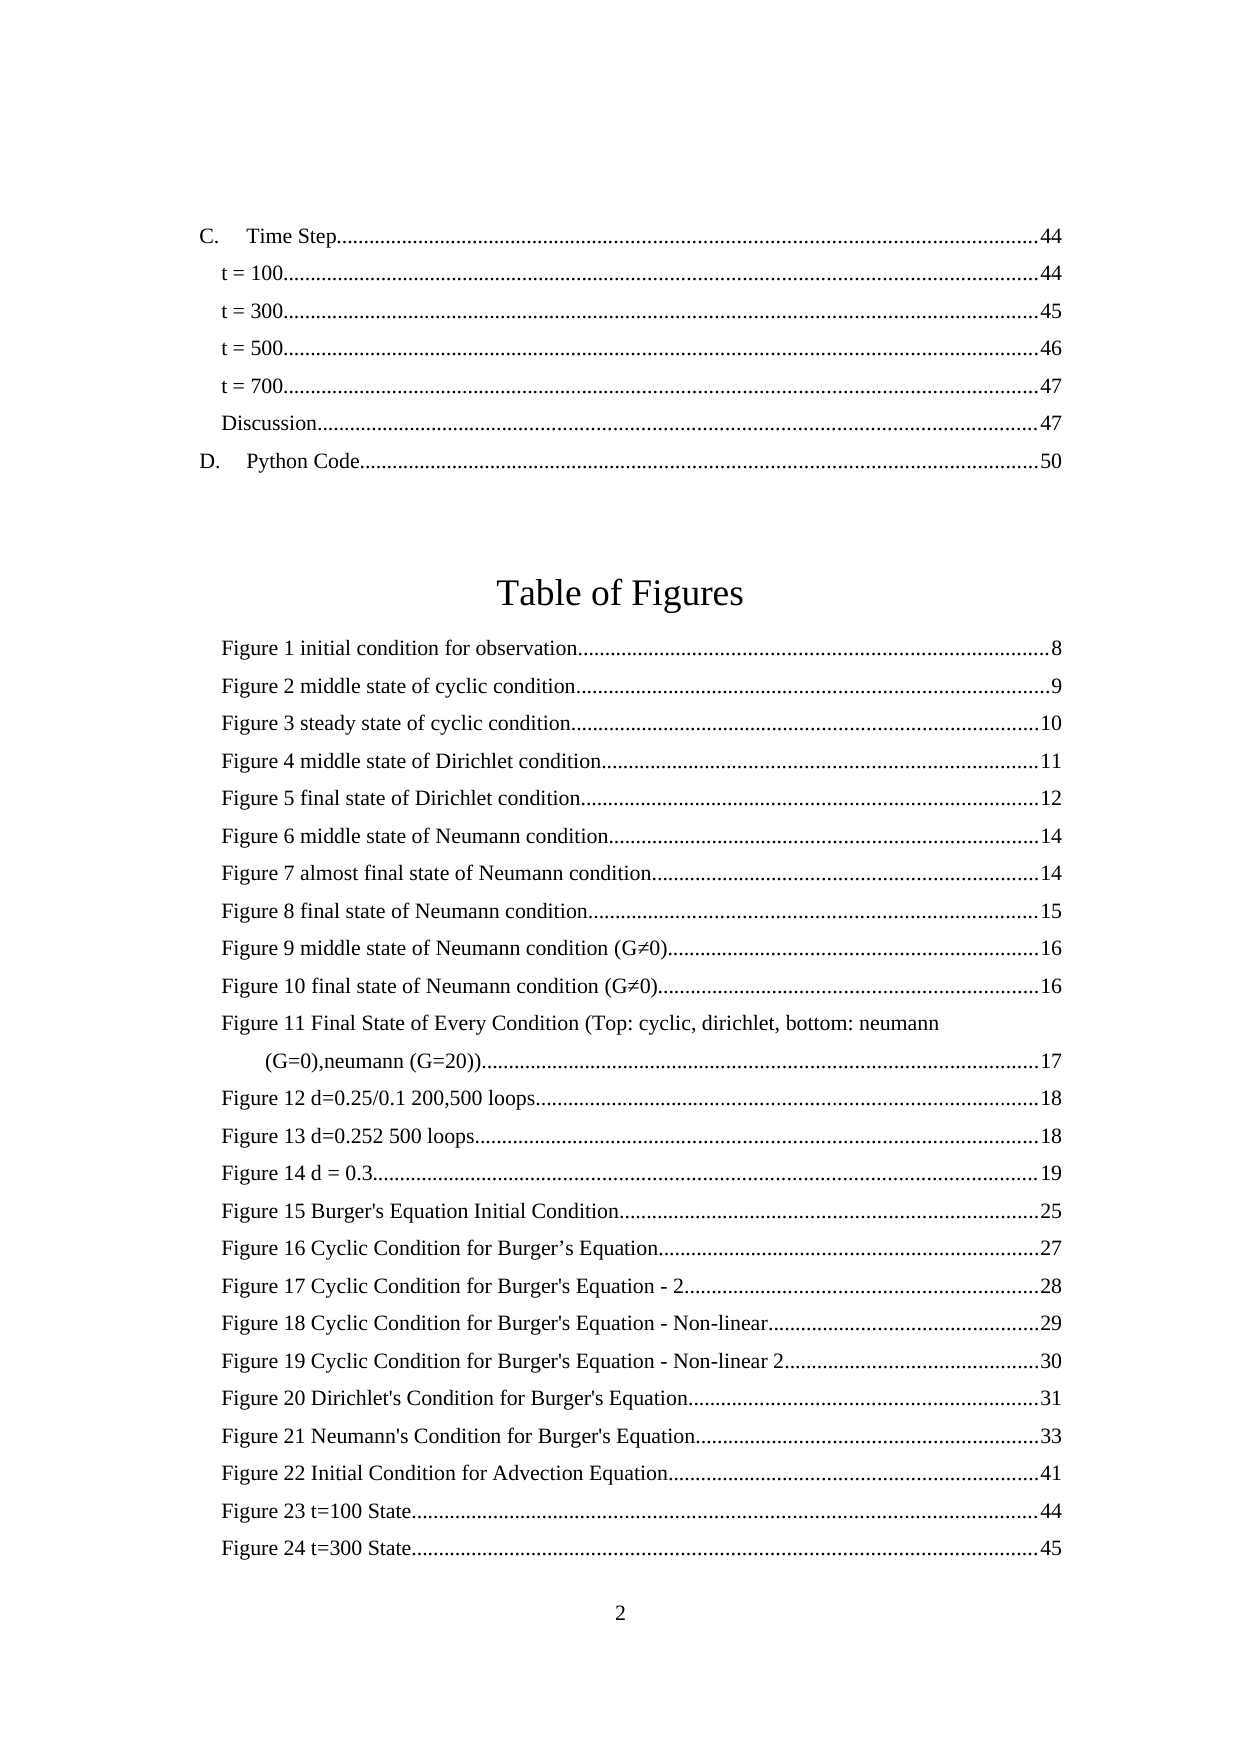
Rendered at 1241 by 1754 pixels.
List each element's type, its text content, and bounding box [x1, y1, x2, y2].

text Figure 14 d = 0.3 19 [221, 1154, 1063, 1192]
text Figure 16 Cyclic Condition for Burger’s Equation 27 [221, 1229, 1063, 1267]
text Figure 2 middle state of cyclic condition 9 [221, 667, 1063, 704]
text Figure 6 middle state of Neumann condition 14 [221, 817, 1063, 854]
text Figure 24 t=300 State 45 [221, 1529, 1063, 1567]
text Figure 22 Initial Condition for Advection Equation 41 [221, 1454, 1063, 1492]
text Figure 20 Dirichlet's Condition for Burger's Equation 31 [221, 1379, 1063, 1417]
text Figure 13 d=0.252 500 loops 18 [221, 1117, 1063, 1154]
text Figure 1 initial condition for observation 8 [221, 629, 1063, 667]
text Figure 23 t=100 State 44 [221, 1492, 1063, 1529]
text Figure 9 middle state of Neumann condition (G≠0) 16 [221, 929, 1063, 967]
text Figure 18 Cyclic Condition for Burger's Equation - Non-linear 29 [221, 1304, 1063, 1342]
text Figure 21 Neumann's Condition for Burger's Equation 33 [221, 1417, 1063, 1454]
text Figure 12 d=0.25/0.1 200,500 loops 18 [221, 1079, 1063, 1117]
text Figure 3 steady state of cyclic condition 10 [221, 704, 1063, 742]
text Figure 17 Cyclic Condition for Burger's Equation - 2 28 [221, 1267, 1063, 1304]
text Figure 7 almost final state of Neumann condition 14 [221, 854, 1063, 892]
text Figure 4 middle state of Dirichlet condition 11 [221, 742, 1063, 779]
text Figure 11 Final State of Every Condition (Top: cyclic, dirichlet, bottom: neumann (G=0),neumann (G=20)) 17 [221, 1004, 1063, 1079]
text Figure 5 final state of Dirichlet condition 12 [221, 779, 1063, 817]
text Figure 8 final state of Neumann condition 15 [221, 892, 1063, 929]
text Figure 15 Burger's Equation Initial Condition 25 [221, 1192, 1063, 1229]
text Figure 10 final state of Neumann condition (G≠0) 16 [221, 967, 1063, 1004]
text Figure 19 Cyclic Condition for Burger's Equation - Non-linear 2 30 [221, 1342, 1063, 1379]
text Table of Figures [177, 554, 1063, 629]
